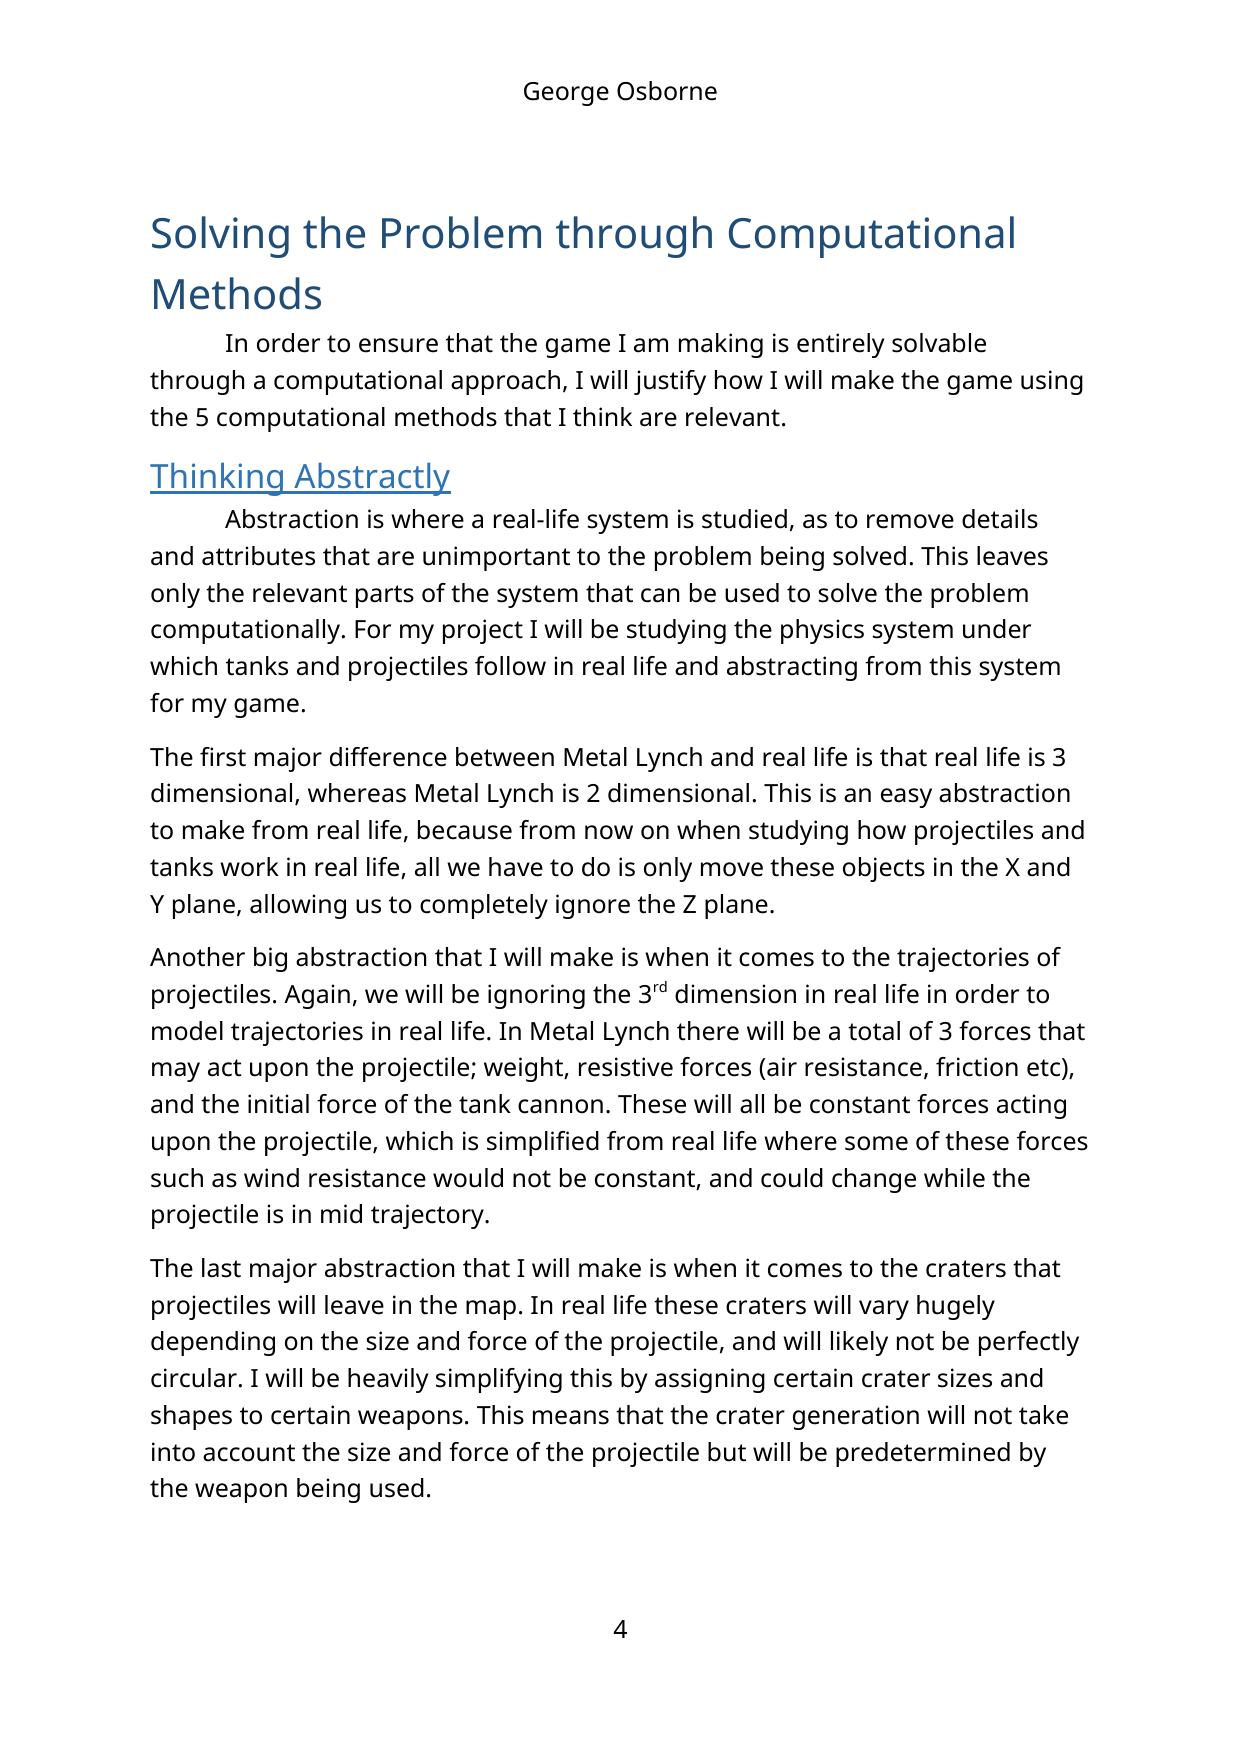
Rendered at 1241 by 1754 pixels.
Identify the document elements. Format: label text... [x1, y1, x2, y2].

text In order to ensure that the game I am making is entirely solvable through a computational approach, I will justify how I will make the game using the 5 computational methods that I think are relevant. [150, 326, 1090, 433]
text Another big abstraction that I will make is when it comes to the trajectories of projectiles. Again, we will be ignoring the 3rd dimension in real life in order to model trajectories in real life. In Metal Lynch there will be a total of 3 forces that may act upon the projectile; weight, resistive forces (air resistance, friction etc), and the initial force of the tank cannon. These will all be constant forces acting upon the projectile, which is simplified from real life where some of these forces such as wind resistance would not be constant, and could change while the projectile is in mid trajectory. [150, 940, 1090, 1231]
text The last major abstraction that I will make is when it comes to the craters that projectiles will leave in the map. In real life these craters will vary hugely depending on the size and force of the projectile, and will likely not be perfectly circular. I will be heavily simplifying this by assigning certain crater sizes and shapes to certain weapons. This means that the crater generation will not take into account the size and force of the projectile but will be predetermined by the weapon being used. [150, 1251, 1090, 1505]
text The first major difference between Metal Lynch and real life is that real life is 3 dimensional, whereas Metal Lynch is 2 dimensional. This is an easy abstraction to make from real life, because from now on when studying how projectiles and tanks work in real life, all we have to do is only move these objects in the X and Y plane, allowing us to completely ignore the Z plane. [150, 739, 1090, 920]
subtitle Solving the Problem through Computational Methods [150, 203, 1090, 321]
subtitle Thinking Abstractly [150, 453, 1090, 498]
text Abstraction is where a real-life system is studied, as to remove details and attributes that are unimportant to the problem being solved. This leaves only the relevant parts of the system that can be used to solve the problem computationally. For my project I will be studying the physics system under which tanks and projectiles follow in real life and abstracting from this system for my game. [150, 502, 1090, 720]
